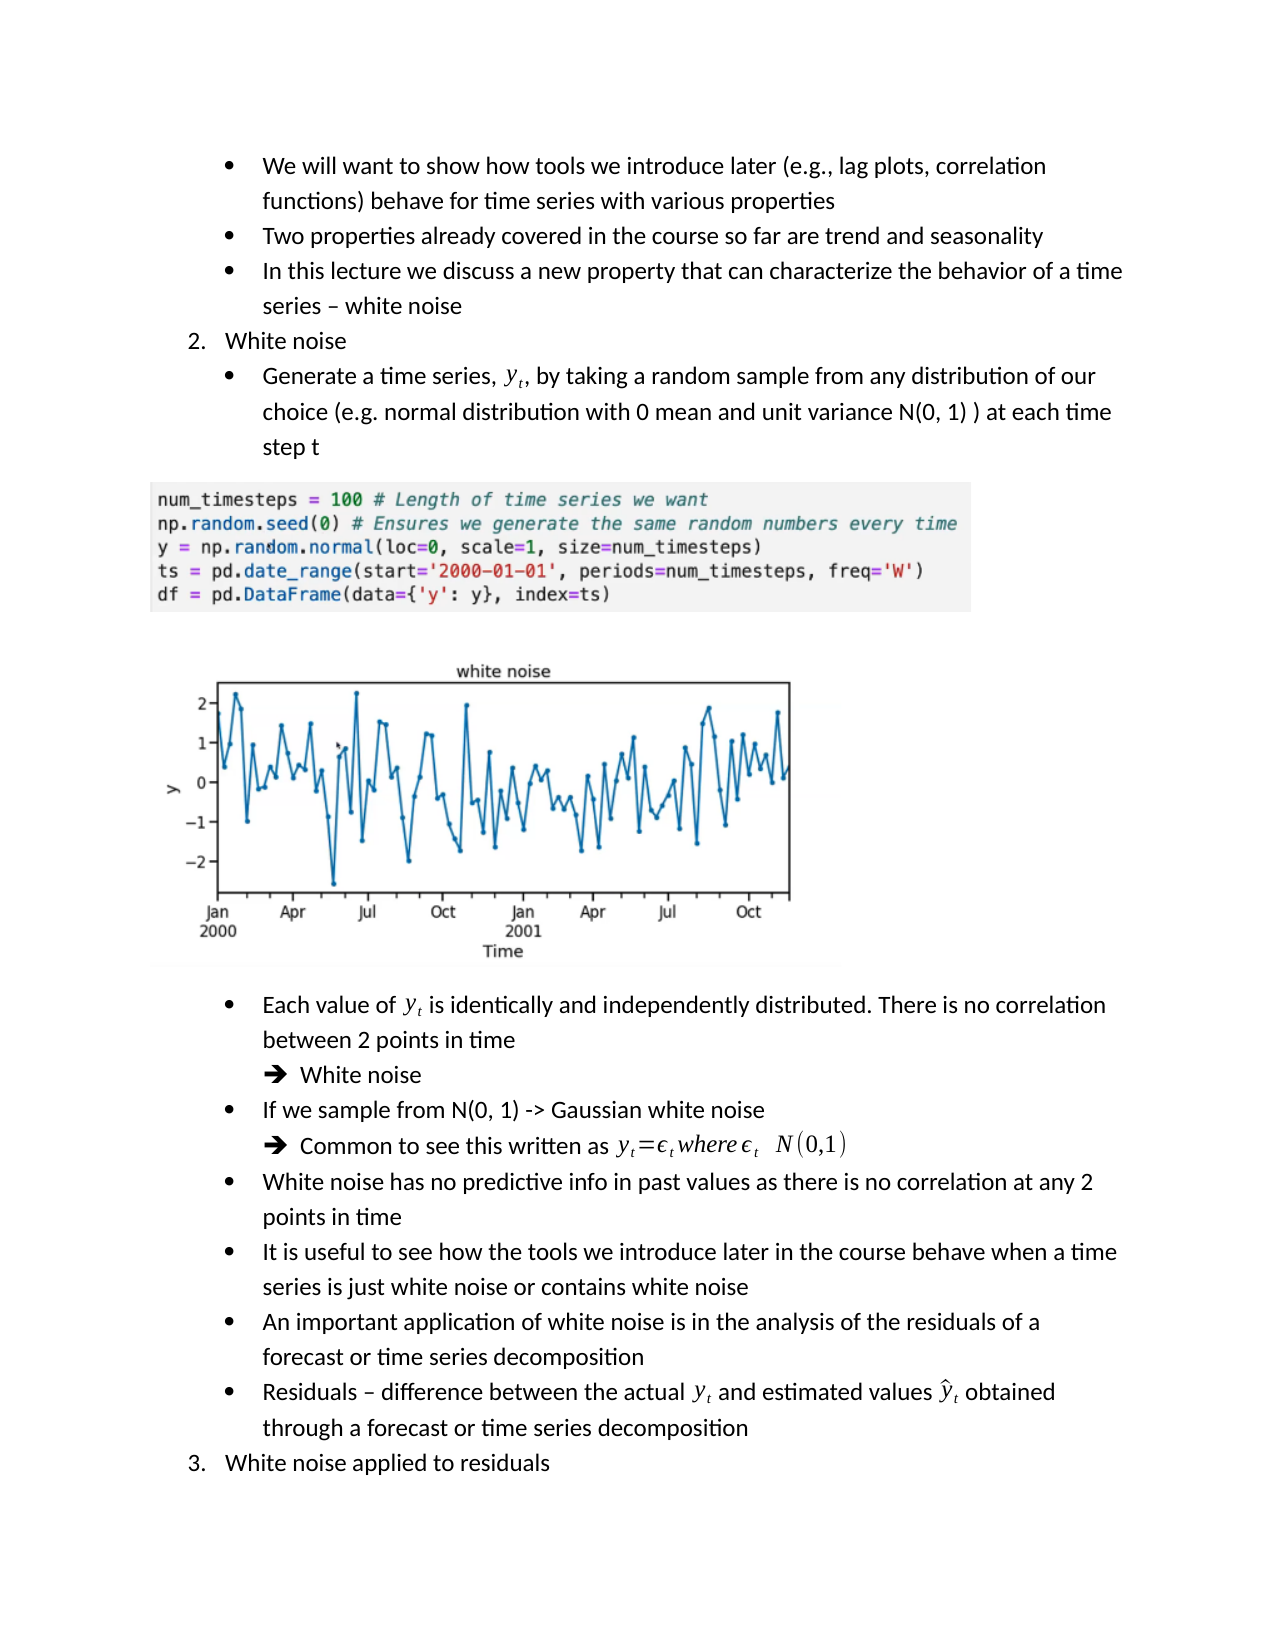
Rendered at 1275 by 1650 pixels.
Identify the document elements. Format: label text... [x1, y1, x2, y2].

list White noise has no predictive info in past values as there is no correlation at any 2 points in time [225, 1166, 1125, 1231]
list An important application of white noise is in the analysis of the residuals of a forecast or time series decomposition [225, 1306, 1125, 1371]
list White noise applied to residuals [187, 1447, 1125, 1477]
list Two properties already covered in the course so far are trend and seasonality [225, 220, 1125, 251]
list It is useful to see how the tools we introduce later in the course behave when a time series is just white noise or contains white noise [225, 1236, 1125, 1301]
list Generate a time series, , by taking a random sample from any distribution of our choice (e.g. normal distribution with 0 mean and unit variance N(0, 1) ) at each time step t [225, 360, 1125, 461]
picture [150, 633, 842, 967]
list Each value of is identically and independently distributed. There is no correlation between 2 points in time [225, 988, 1125, 1055]
list We will want to show how tools we introduce later (e.g., lag plots, correlation functions) behave for time series with various properties [225, 150, 1125, 216]
list White noise [262, 1059, 1125, 1090]
list Residuals – difference between the actual and estimated values obtained through a forecast or time series decomposition [225, 1376, 1125, 1442]
list In this lecture we discuss a new property that can characterize the behavior of a time series – white noise [225, 255, 1125, 321]
picture [150, 482, 972, 612]
list White noise [187, 325, 1125, 356]
list If we sample from N(0, 1) -> Gaussian white noise [225, 1094, 1125, 1125]
list Common to see this written as [262, 1129, 1125, 1161]
